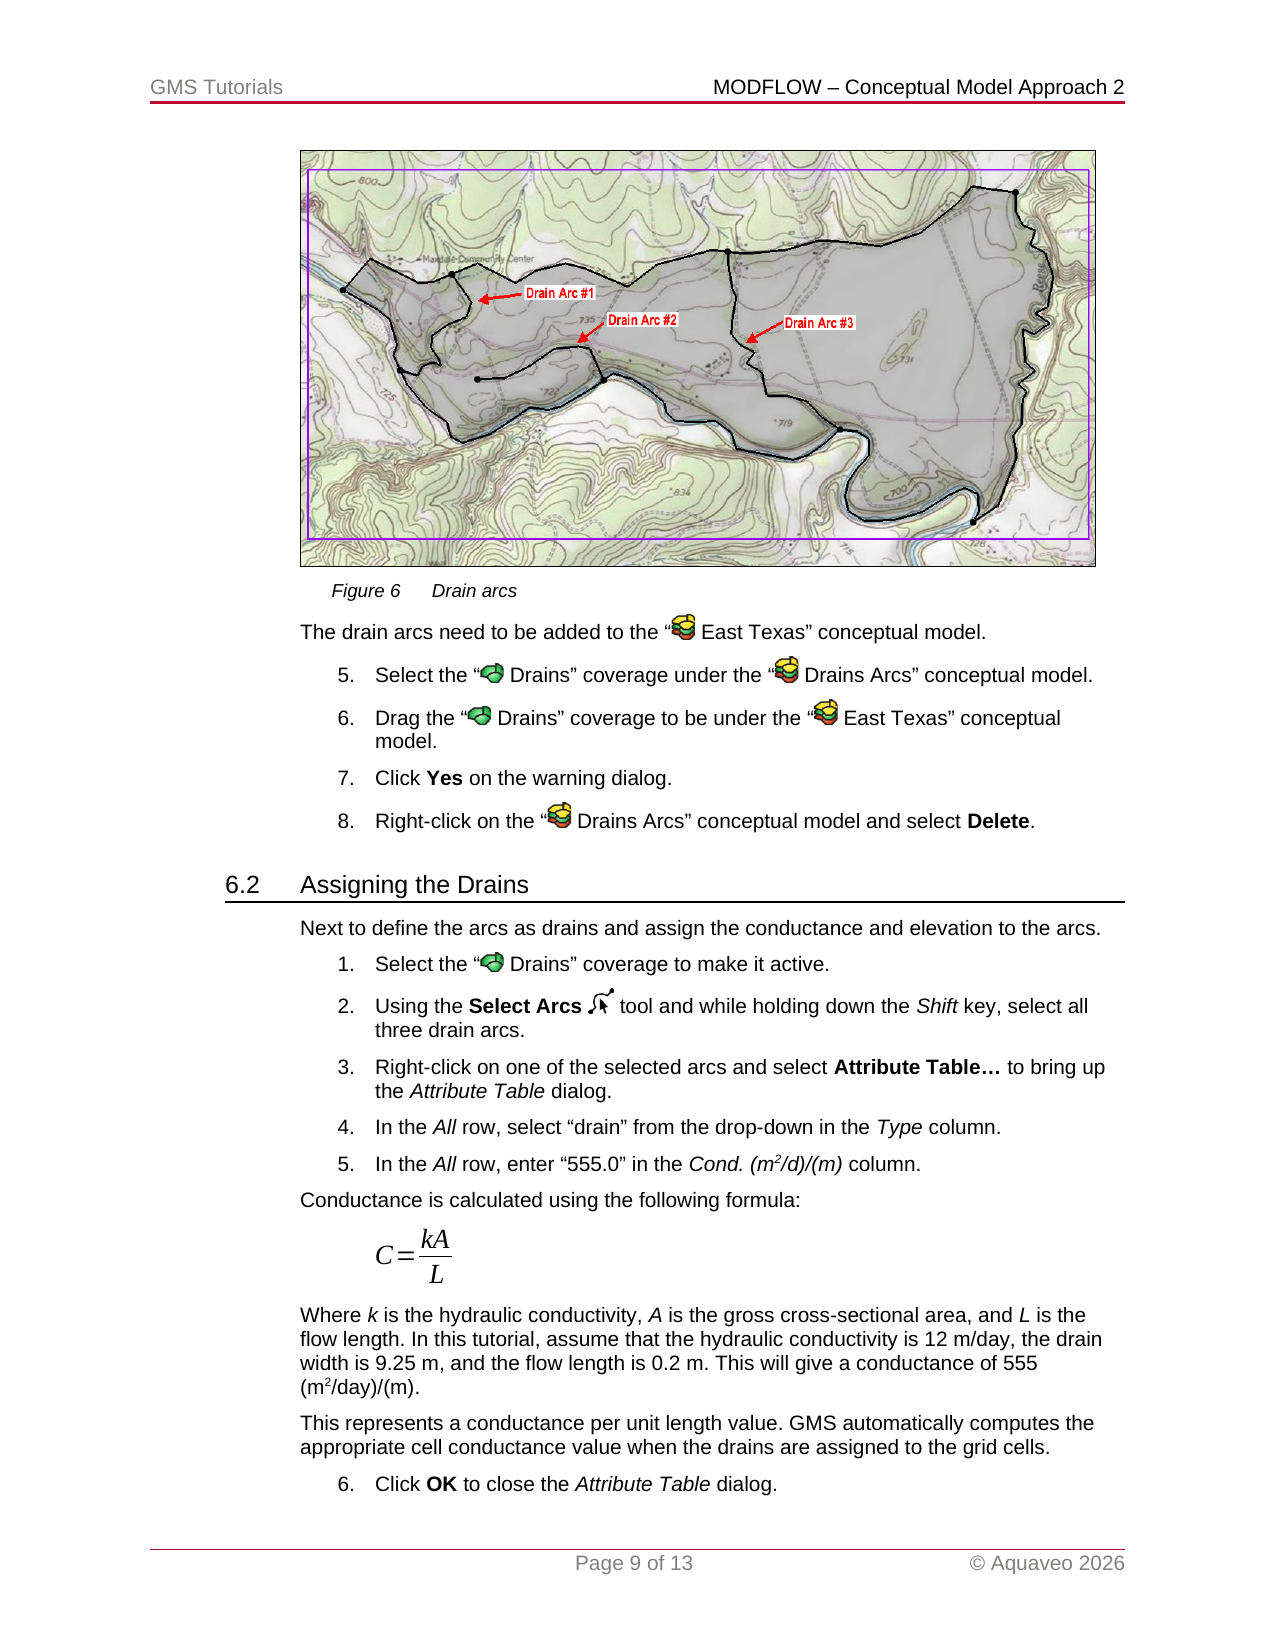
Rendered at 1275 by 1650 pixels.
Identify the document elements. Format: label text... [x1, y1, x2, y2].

list Select the “ Drains” coverage to make it active. [337, 952, 1125, 976]
picture [480, 952, 504, 972]
picture [671, 614, 695, 640]
text Where k is the hydraulic conductivity, A is the gross cross-sectional area, and L is the flow length. In this tutorial, assume that the hydraulic conductivity is 12 m/day, the drain width is 9.25 m, and the flow length is 0.2 m. This will give a conductance of 555 (m2/day)/(m). [300, 1303, 1125, 1398]
picture [480, 663, 504, 683]
text Next to define the arcs as drains and assign the conductance and elevation to the arcs. [300, 915, 1125, 939]
list In the All row, enter “555.0” in the Cond. (m2/d)/(m) column. [337, 1152, 1125, 1176]
list Click Yes on the warning dialog. [337, 766, 1125, 790]
list Drag the “ Drains” coverage to be under the “ East Texas” conceptual model. [337, 699, 1125, 753]
list Right-click on one of the selected arcs and select Attribute Table… to bring up the Attribute Table dialog. [337, 1055, 1125, 1103]
picture [774, 656, 799, 683]
picture [588, 988, 614, 1014]
picture [467, 706, 492, 725]
list Click OK to close the Attribute Table dialog. [337, 1471, 1125, 1495]
picture [814, 699, 838, 725]
list Right-click on the “ Drains Arcs” conceptual model and select Delete. [337, 802, 1125, 832]
picture [301, 151, 1095, 566]
text This represents a conductance per unit length value. GMS automatically computes the appropriate cell conductance value when the drains are assigned to the grid cells. [300, 1411, 1125, 1459]
text Conductance is calculated using the following formula: [300, 1188, 1125, 1212]
list In the All row, select “drain” from the drop-down in the Type column. [337, 1115, 1125, 1139]
list Select the “ Drains” coverage under the “ Drains Arcs” conceptual model. [337, 657, 1125, 687]
subtitle Assigning the Drains [225, 870, 1125, 901]
list Using the Select Arcs tool and while holding down the Shift key, select all three drain arcs. [337, 988, 1125, 1042]
text The drain arcs need to be added to the “ East Texas” conceptual model. [300, 614, 1125, 644]
picture [547, 802, 572, 828]
